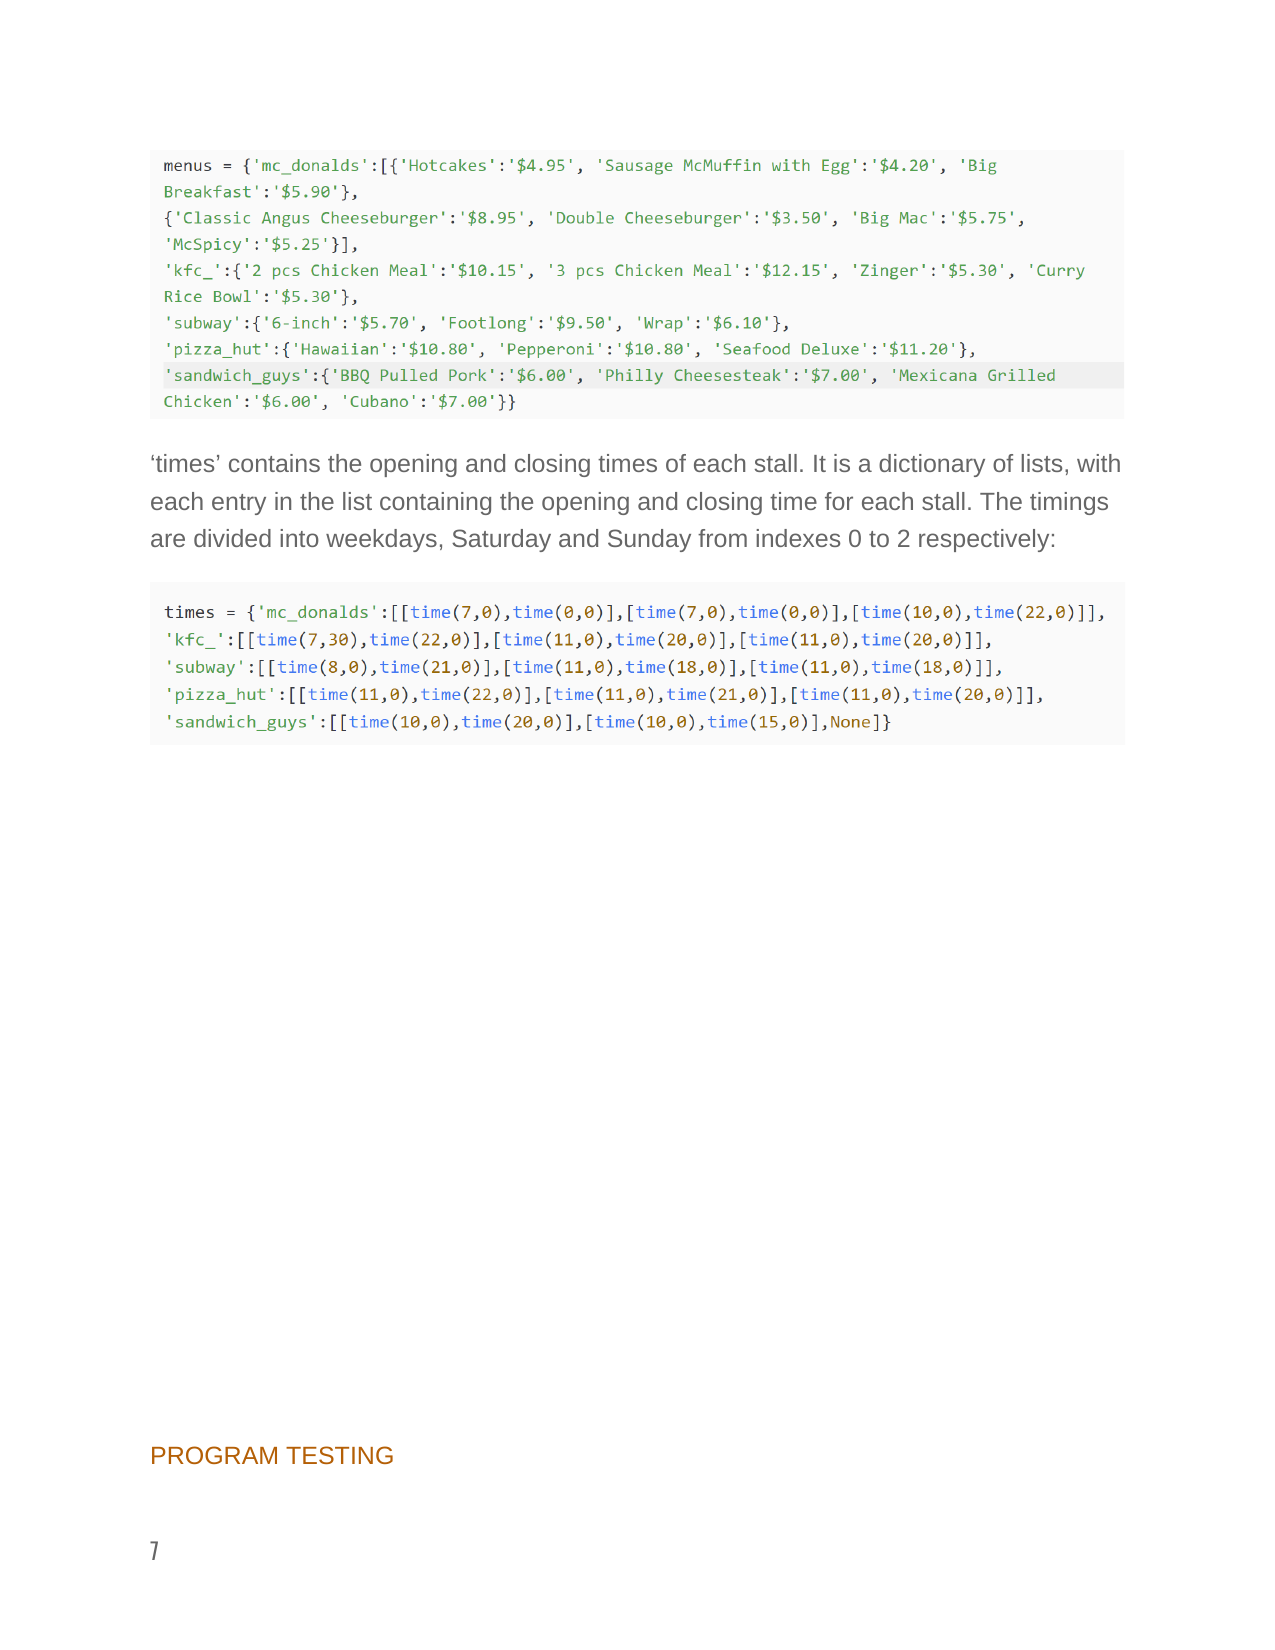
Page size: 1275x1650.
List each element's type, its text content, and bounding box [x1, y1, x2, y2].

picture [150, 582, 1125, 745]
picture [150, 150, 1125, 419]
text ‘times’ contains the opening and closing times of each stall. It is a dictionary of lists, with each entry in the list containing the opening and closing time for each stall. The timings are divided into weekdays, Saturday and Sunday from indexes 0 to 2 respectively: [150, 449, 1125, 553]
subtitle PROGRAM TESTING [150, 1441, 1125, 1470]
